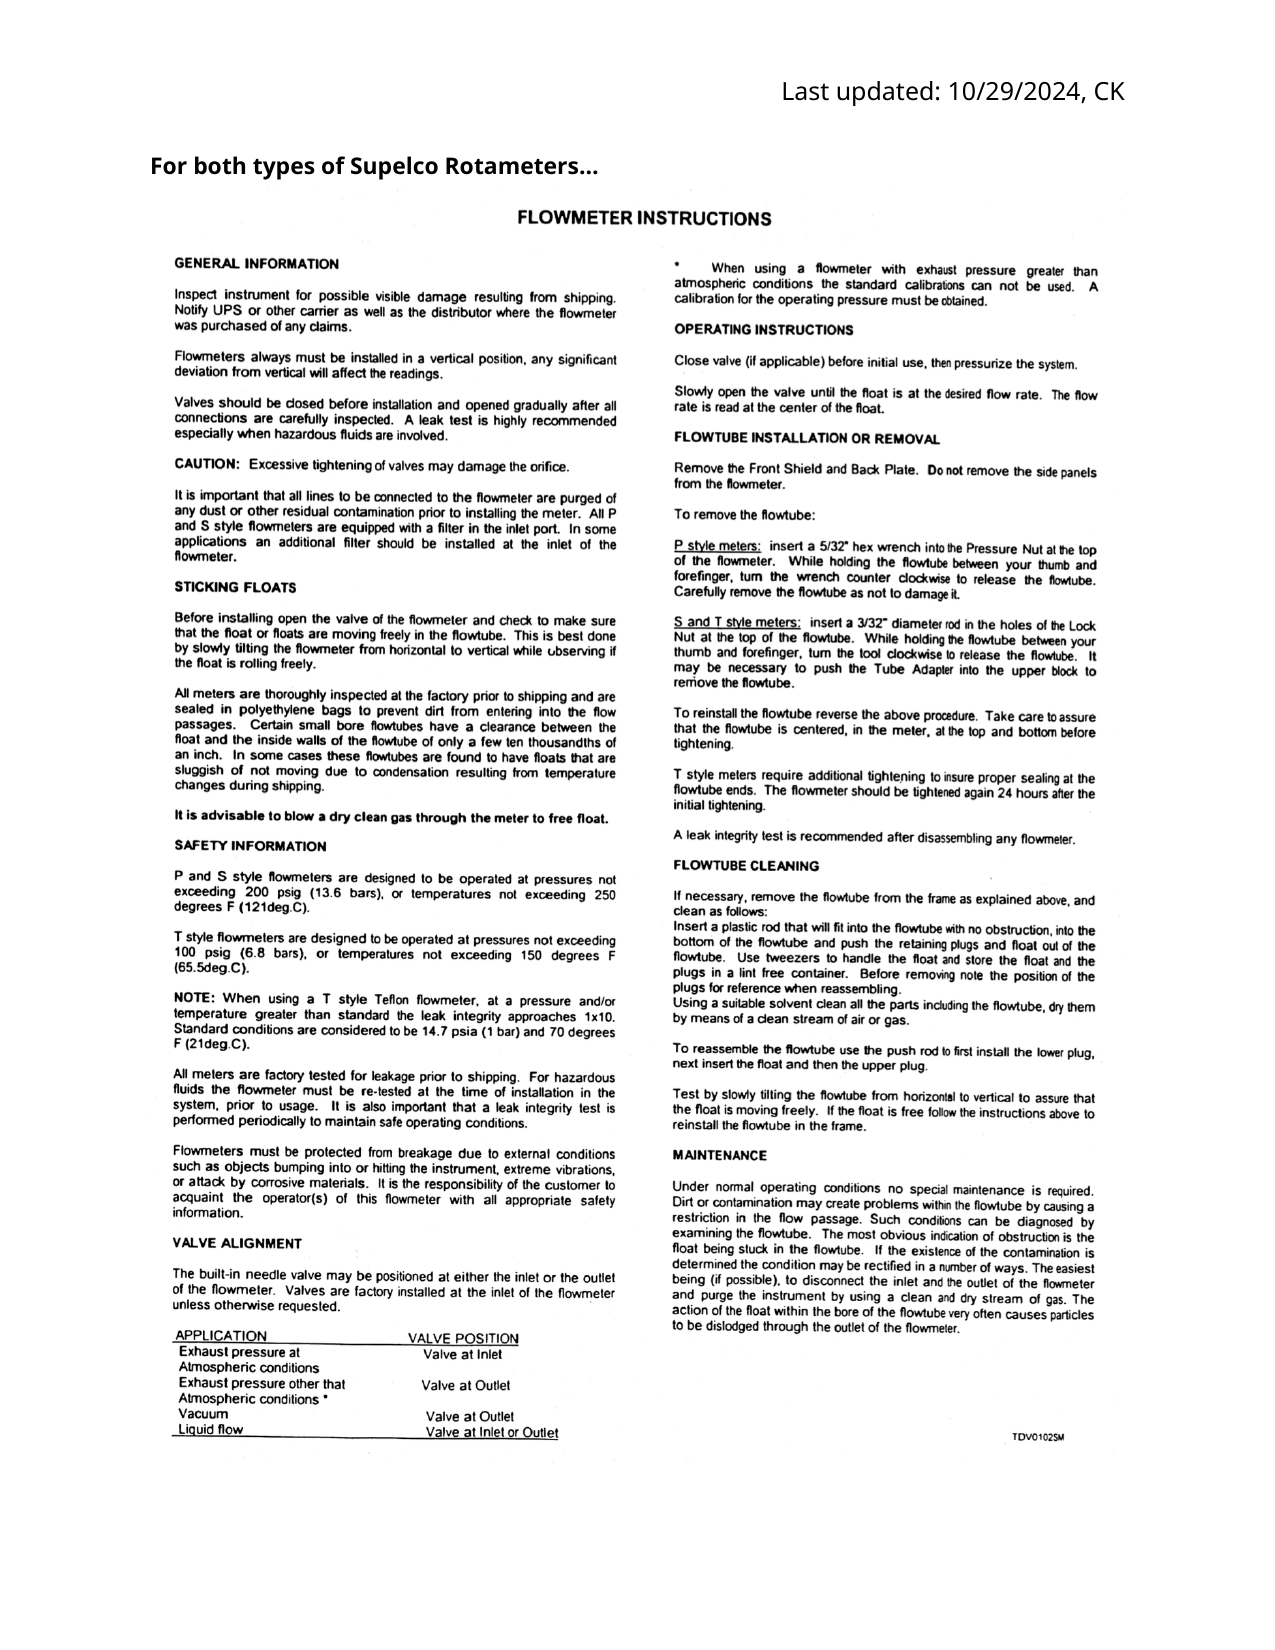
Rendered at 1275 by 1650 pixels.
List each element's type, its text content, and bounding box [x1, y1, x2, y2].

text For both types of Supelco Rotameters… [150, 150, 1125, 181]
picture [150, 186, 1125, 1463]
